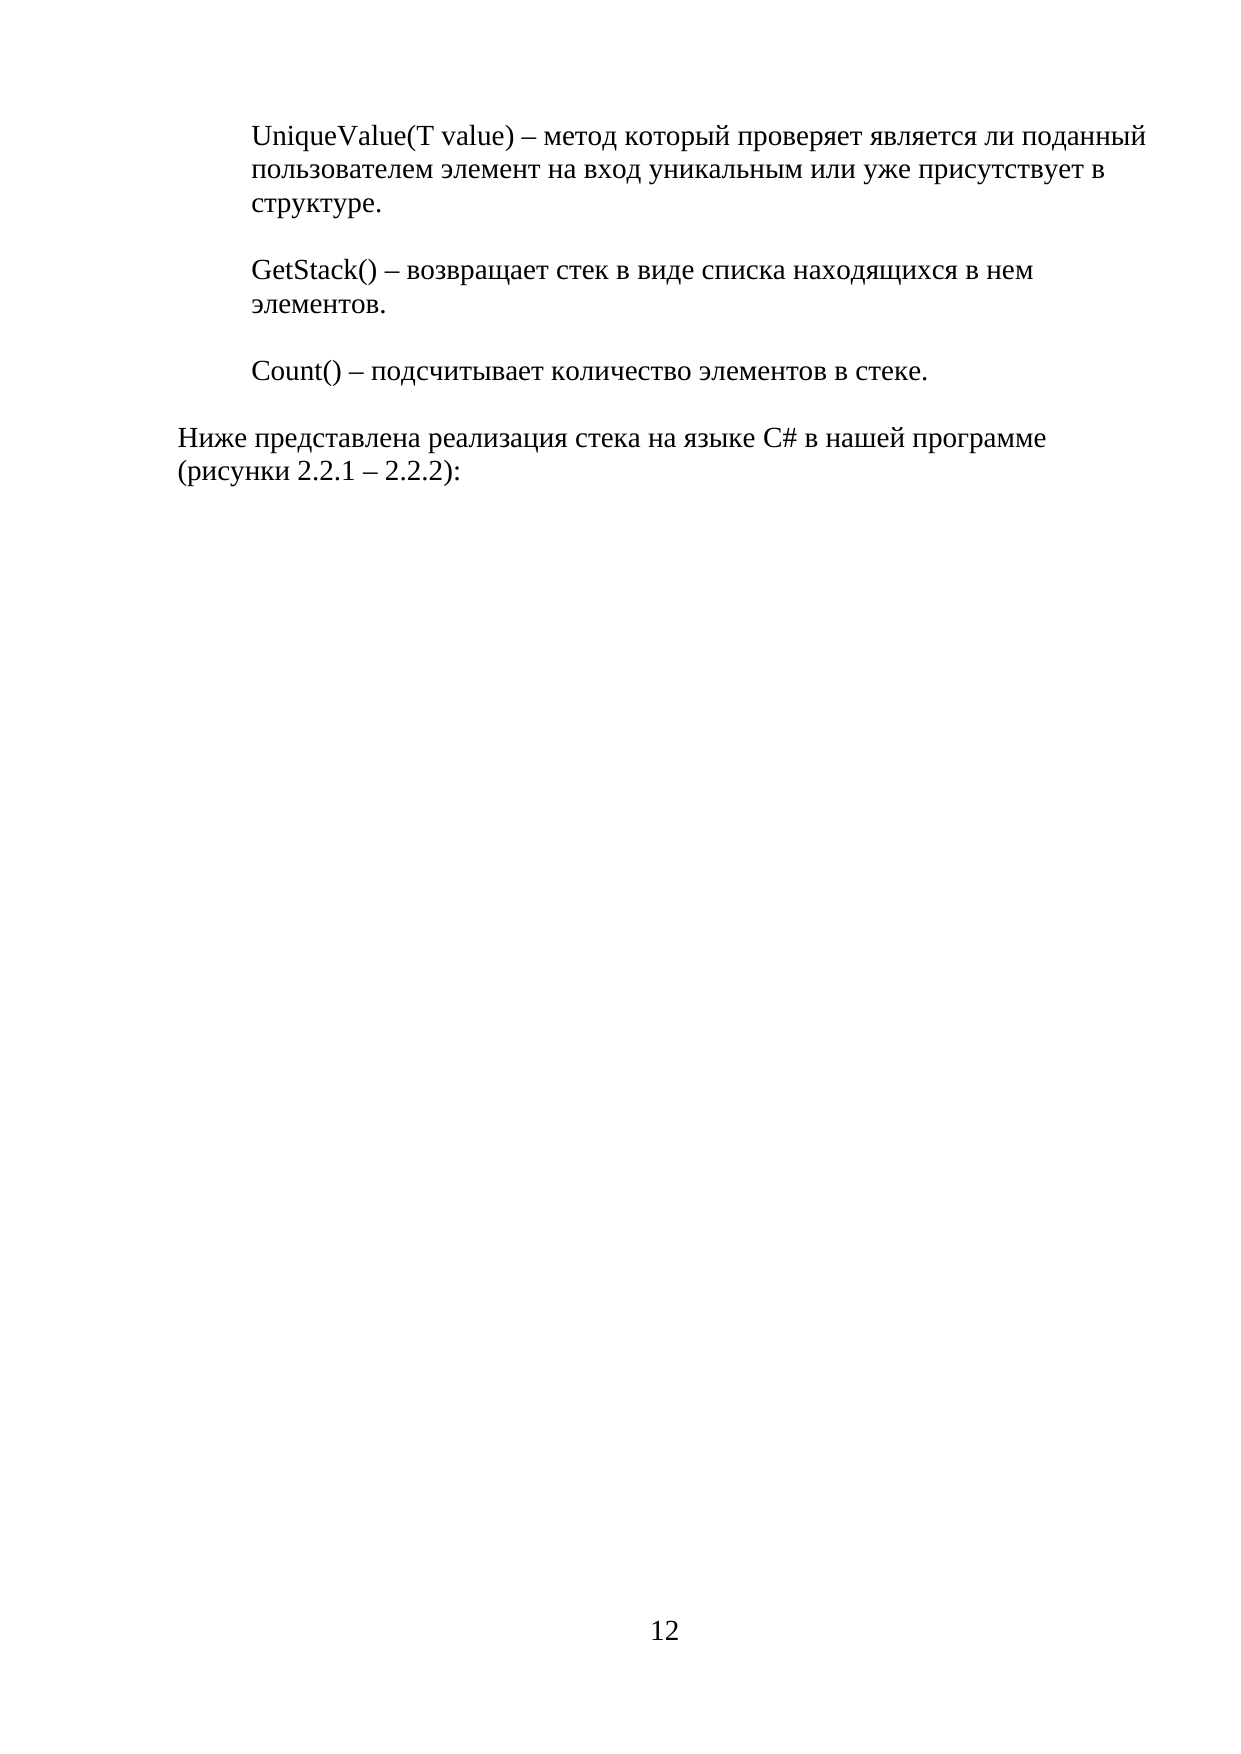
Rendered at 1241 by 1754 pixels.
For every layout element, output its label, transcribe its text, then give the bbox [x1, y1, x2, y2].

text UniqueValue(T value) – метод который проверяет является ли поданный пользователем элемент на вход уникальным или уже присутствует в структуре. [251, 118, 1152, 219]
text GetStack() – возвращает стек в виде списка находящихся в нем элементов. [251, 252, 1152, 319]
text Ниже представлена реализация стека на языке C# в нашей программе (рисунки 2.2.1 – 2.2.2): [177, 420, 1152, 487]
text Count() – подсчитывает количество элементов в стеке. [251, 353, 1152, 386]
